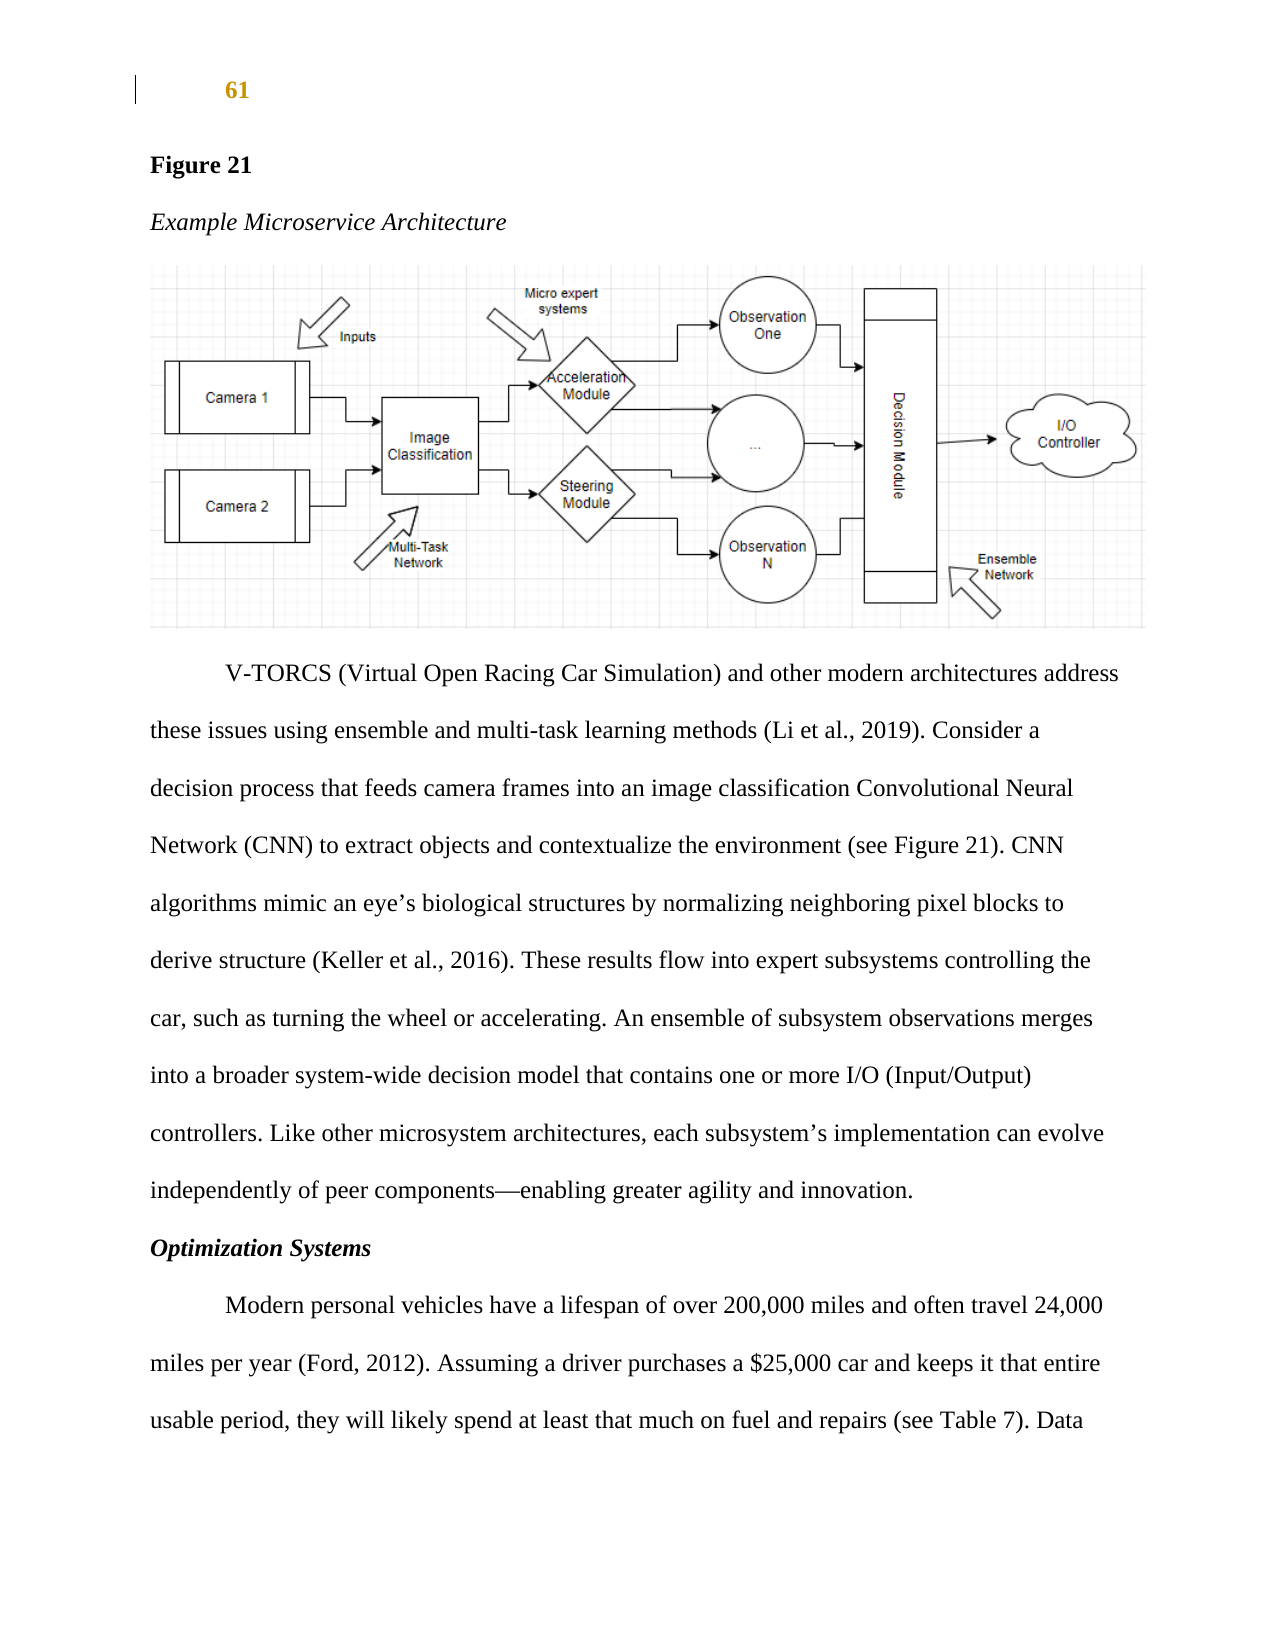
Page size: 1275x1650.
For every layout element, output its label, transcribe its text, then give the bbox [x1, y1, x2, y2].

subtitle Optimization Systems [150, 1233, 1125, 1262]
picture [150, 265, 1146, 629]
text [150, 1290, 1125, 1434]
text V-TORCS (Virtual Open Racing Car Simulation) and other modern architectures address these issues using ensemble and multi-task learning methods (Li et al., 2019). Consider a decision process that feeds camera frames into an image classification Convolutional Neural Network (CNN) to extract objects and contextualize the environment (see Figure 21). CNN algorithms mimic an eye’s biological structures by normalizing neighboring pixel blocks to derive structure (Keller et al., 2016). These results flow into expert subsystems controlling the car, such as turning the wheel or accelerating. An ensemble of subsystem observations merges into a broader system-wide decision model that contains one or more I/O (Input/Output) controllers. Like other microsystem architectures, each subsystem’s implementation can evolve independently of peer components—enabling greater agility and innovation. [150, 658, 1125, 1204]
text Figure 21 Example Microservice Architecture [150, 150, 1125, 236]
